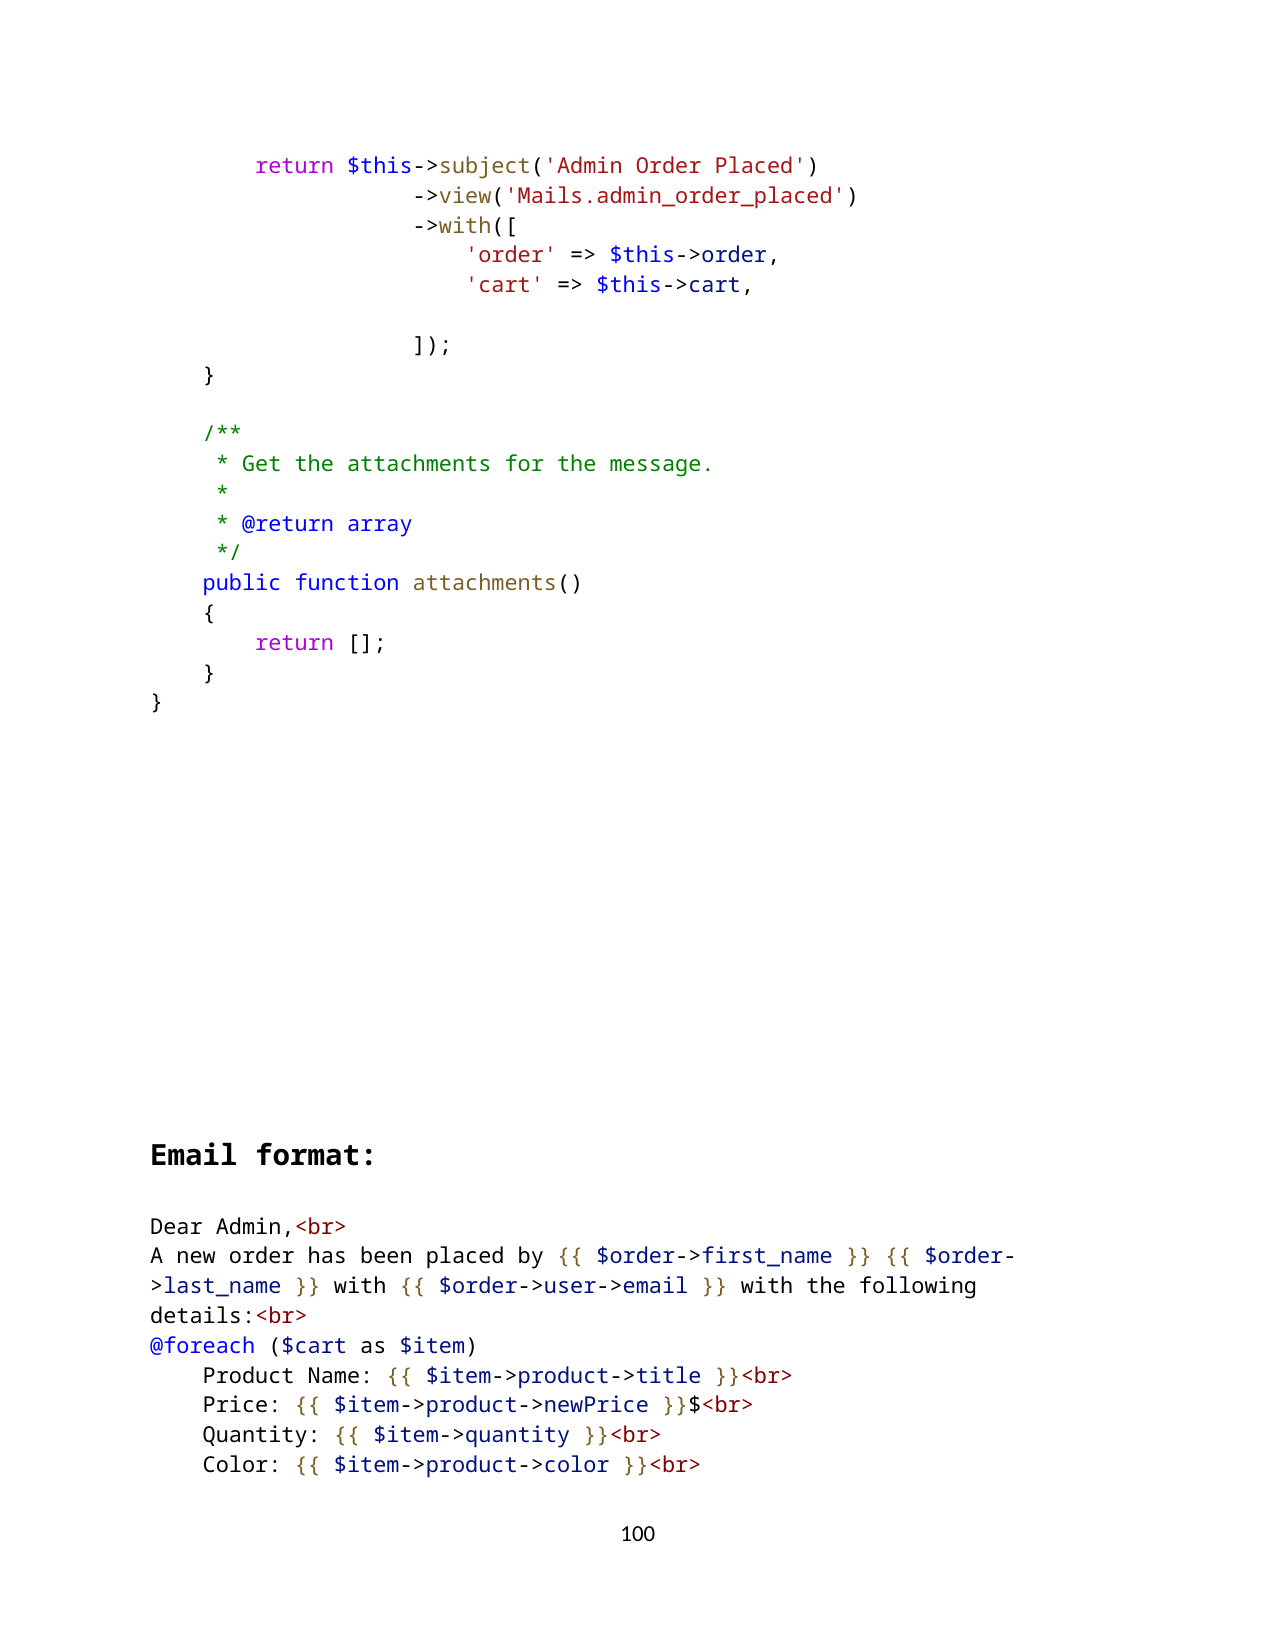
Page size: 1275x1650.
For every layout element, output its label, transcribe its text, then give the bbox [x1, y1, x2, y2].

text Dear Admin,<br> [150, 1211, 1125, 1241]
text Product Name: {{ $item->product->title }}<br> [150, 1360, 1125, 1389]
text ->with([ [150, 209, 1125, 239]
text } [150, 656, 1125, 686]
text @foreach ($cart as $item) [150, 1330, 1125, 1360]
text return $this->subject('Admin Order Placed') [150, 150, 1125, 180]
text /** [150, 418, 1125, 448]
text * Get the attachments for the message. [150, 448, 1125, 478]
text A new order has been placed by {{ $order->first_name }} {{ $order->last_name }} with {{ $order->user->email }} with the following details:<br> [150, 1241, 1125, 1330]
text Email format: [150, 1134, 1125, 1174]
text Quantity: {{ $item->quantity }}<br> [150, 1419, 1125, 1449]
text Color: {{ $item->product->color }}<br> [150, 1449, 1125, 1479]
text * [150, 478, 1125, 507]
text 'order' => $this->order, [150, 239, 1125, 269]
text return []; [150, 627, 1125, 656]
text public function attachments() [150, 567, 1125, 597]
text } [150, 686, 1125, 716]
text ->view('Mails.admin_order_placed') [150, 180, 1125, 209]
text ]); [150, 329, 1125, 358]
text * @return array [150, 507, 1125, 537]
text */ [150, 537, 1125, 567]
text } [150, 358, 1125, 388]
text Price: {{ $item->product->newPrice }}$<br> [150, 1389, 1125, 1419]
text { [150, 597, 1125, 627]
text 'cart' => $this->cart, [150, 269, 1125, 299]
